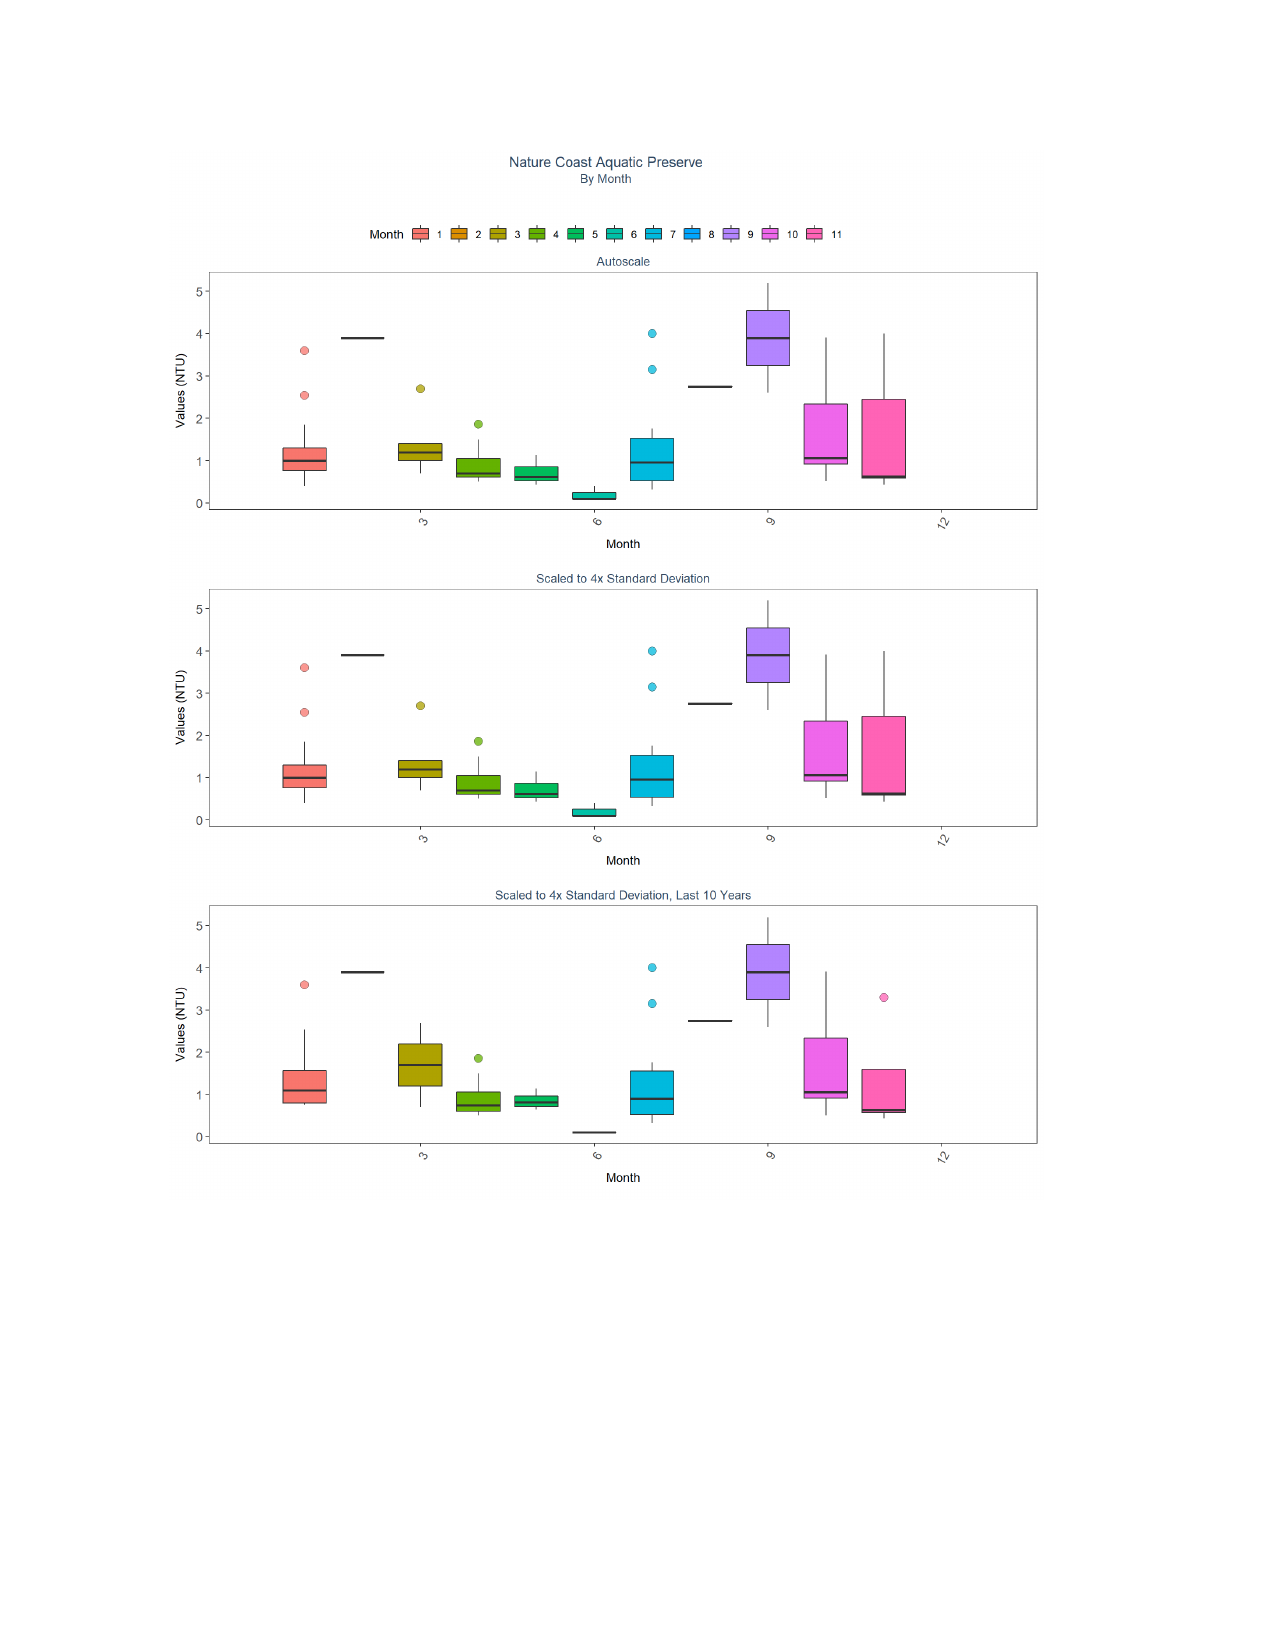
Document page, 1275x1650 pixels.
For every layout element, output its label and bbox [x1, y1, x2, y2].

picture [168, 150, 1044, 1200]
